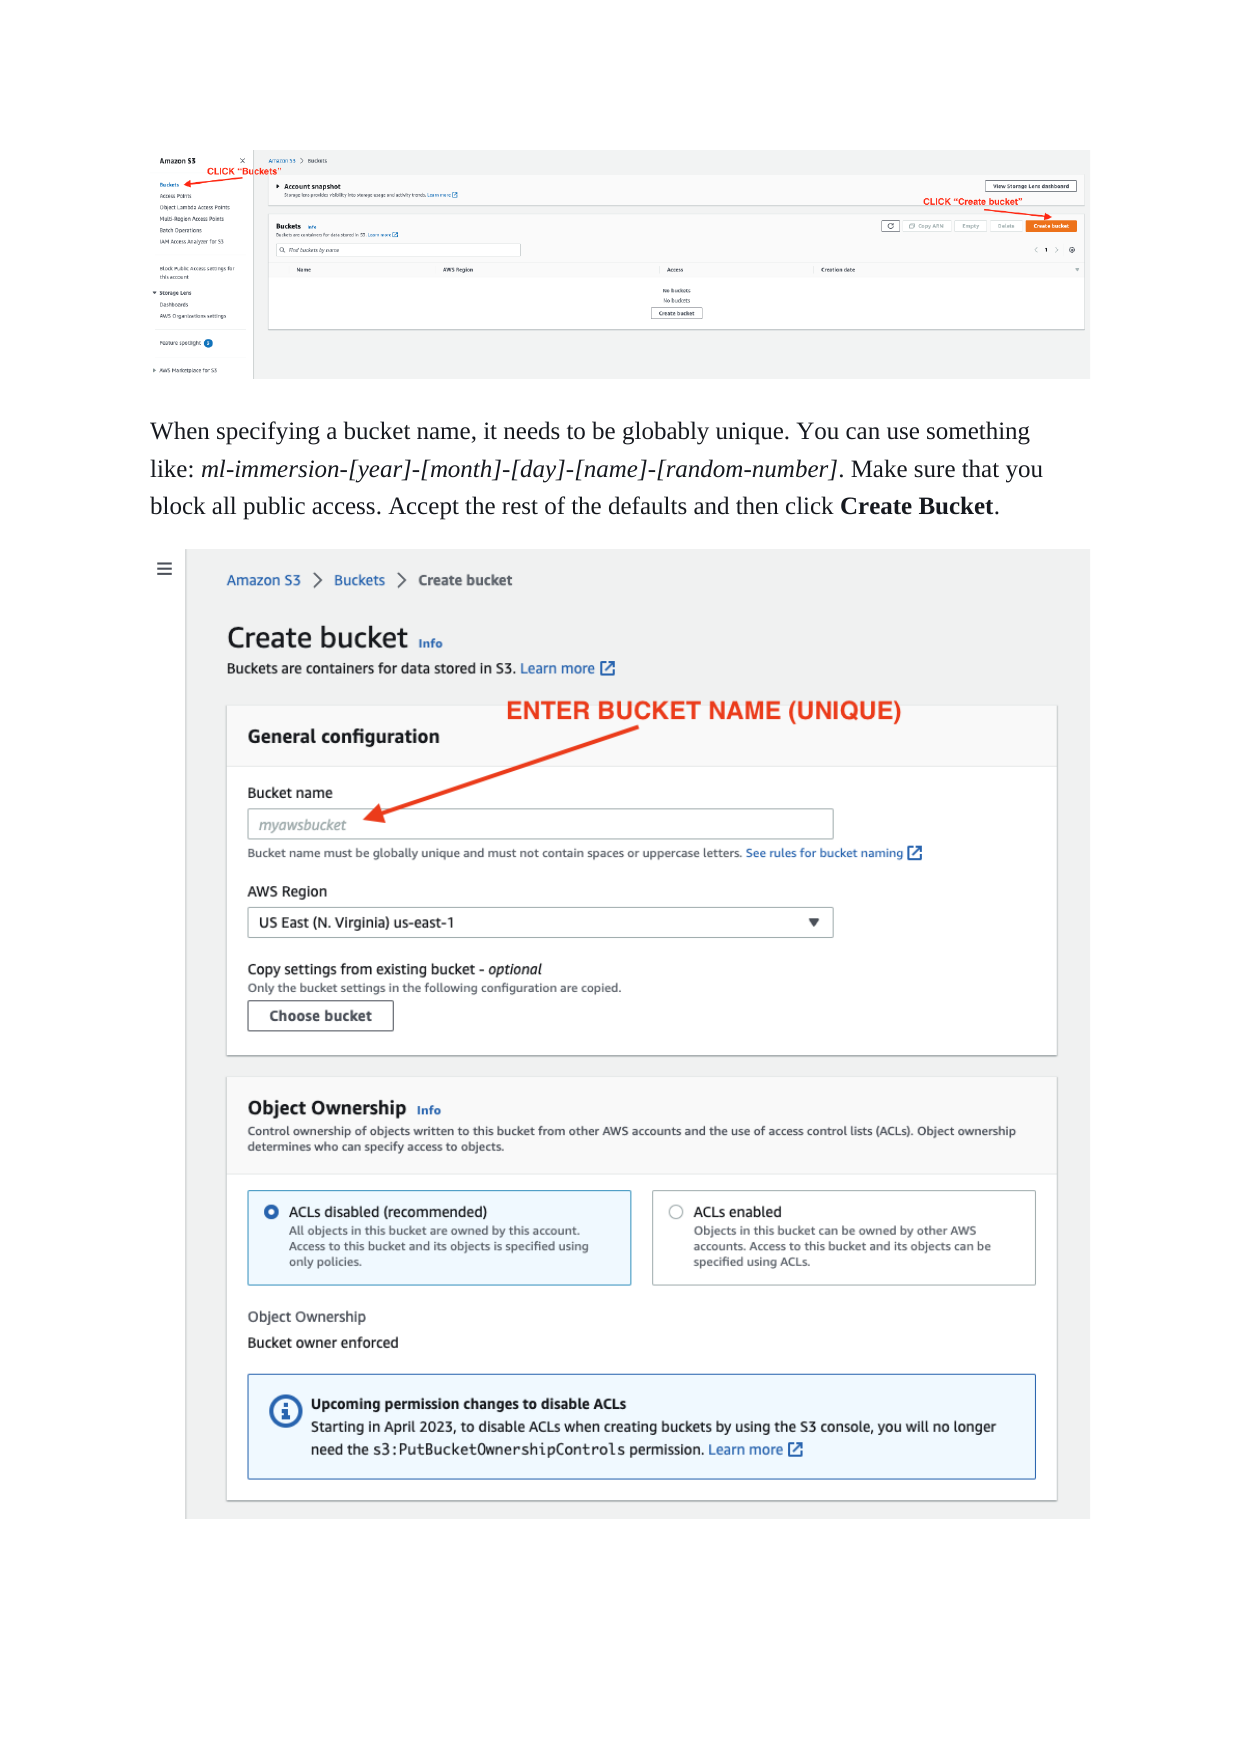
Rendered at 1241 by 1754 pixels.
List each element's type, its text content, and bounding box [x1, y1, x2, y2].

text When specifying a bucket name, it needs to be globably unique. You can use something like: ml-immersion-[year]-[month]-[day]-[name]-[random-number]. Make sure that you block all public access. Accept the rest of the defaults and then click Create Bucket. [150, 408, 1090, 520]
picture [150, 549, 1091, 1519]
picture [150, 150, 1091, 379]
